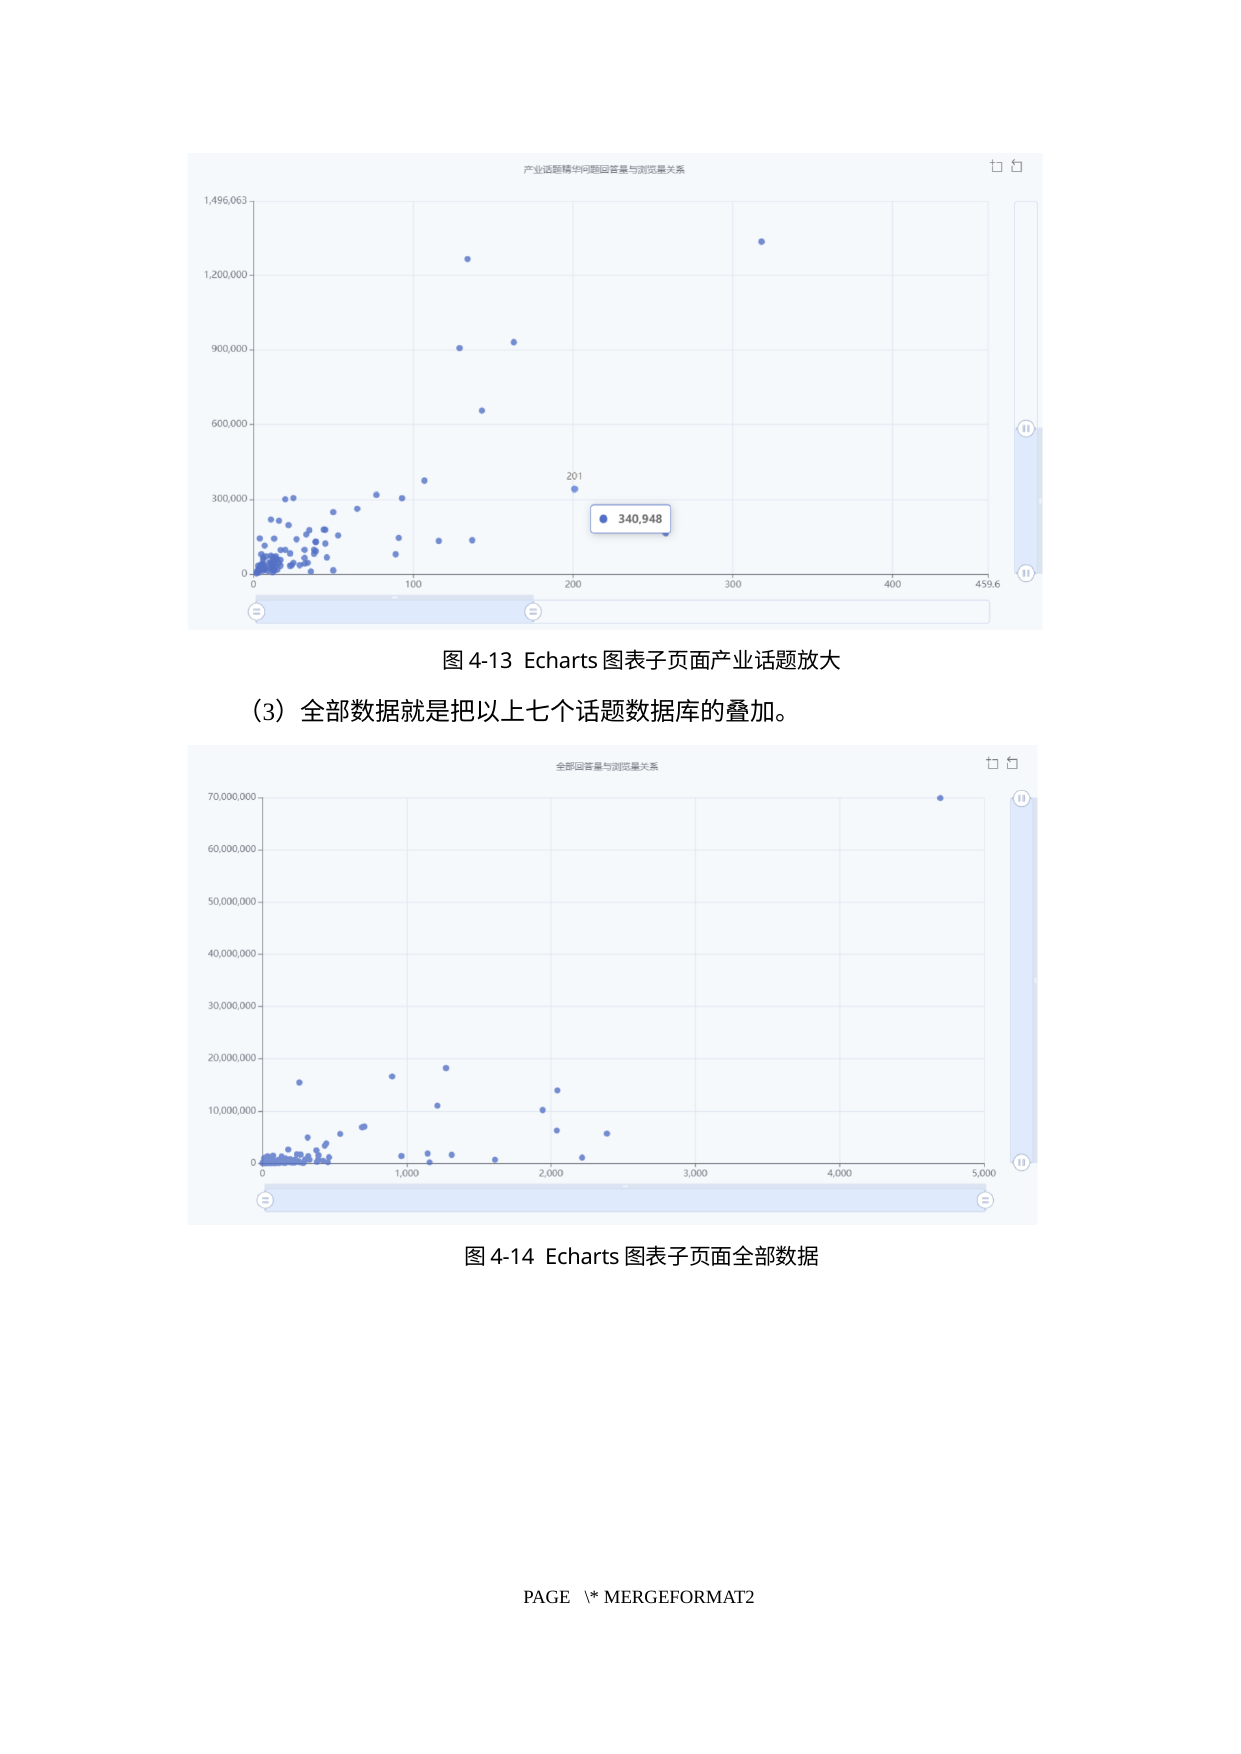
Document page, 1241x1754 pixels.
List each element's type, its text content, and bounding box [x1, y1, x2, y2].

picture [187, 745, 1053, 1225]
text 图4-14 Echarts图表子页面全部数据 [187, 1239, 1053, 1271]
text 图4-13 Echarts图表子页面产业话题放大 [187, 643, 1053, 675]
picture [187, 153, 1053, 630]
text （3）全部数据就是把以上七个话题数据库的叠加。 [187, 691, 1053, 727]
